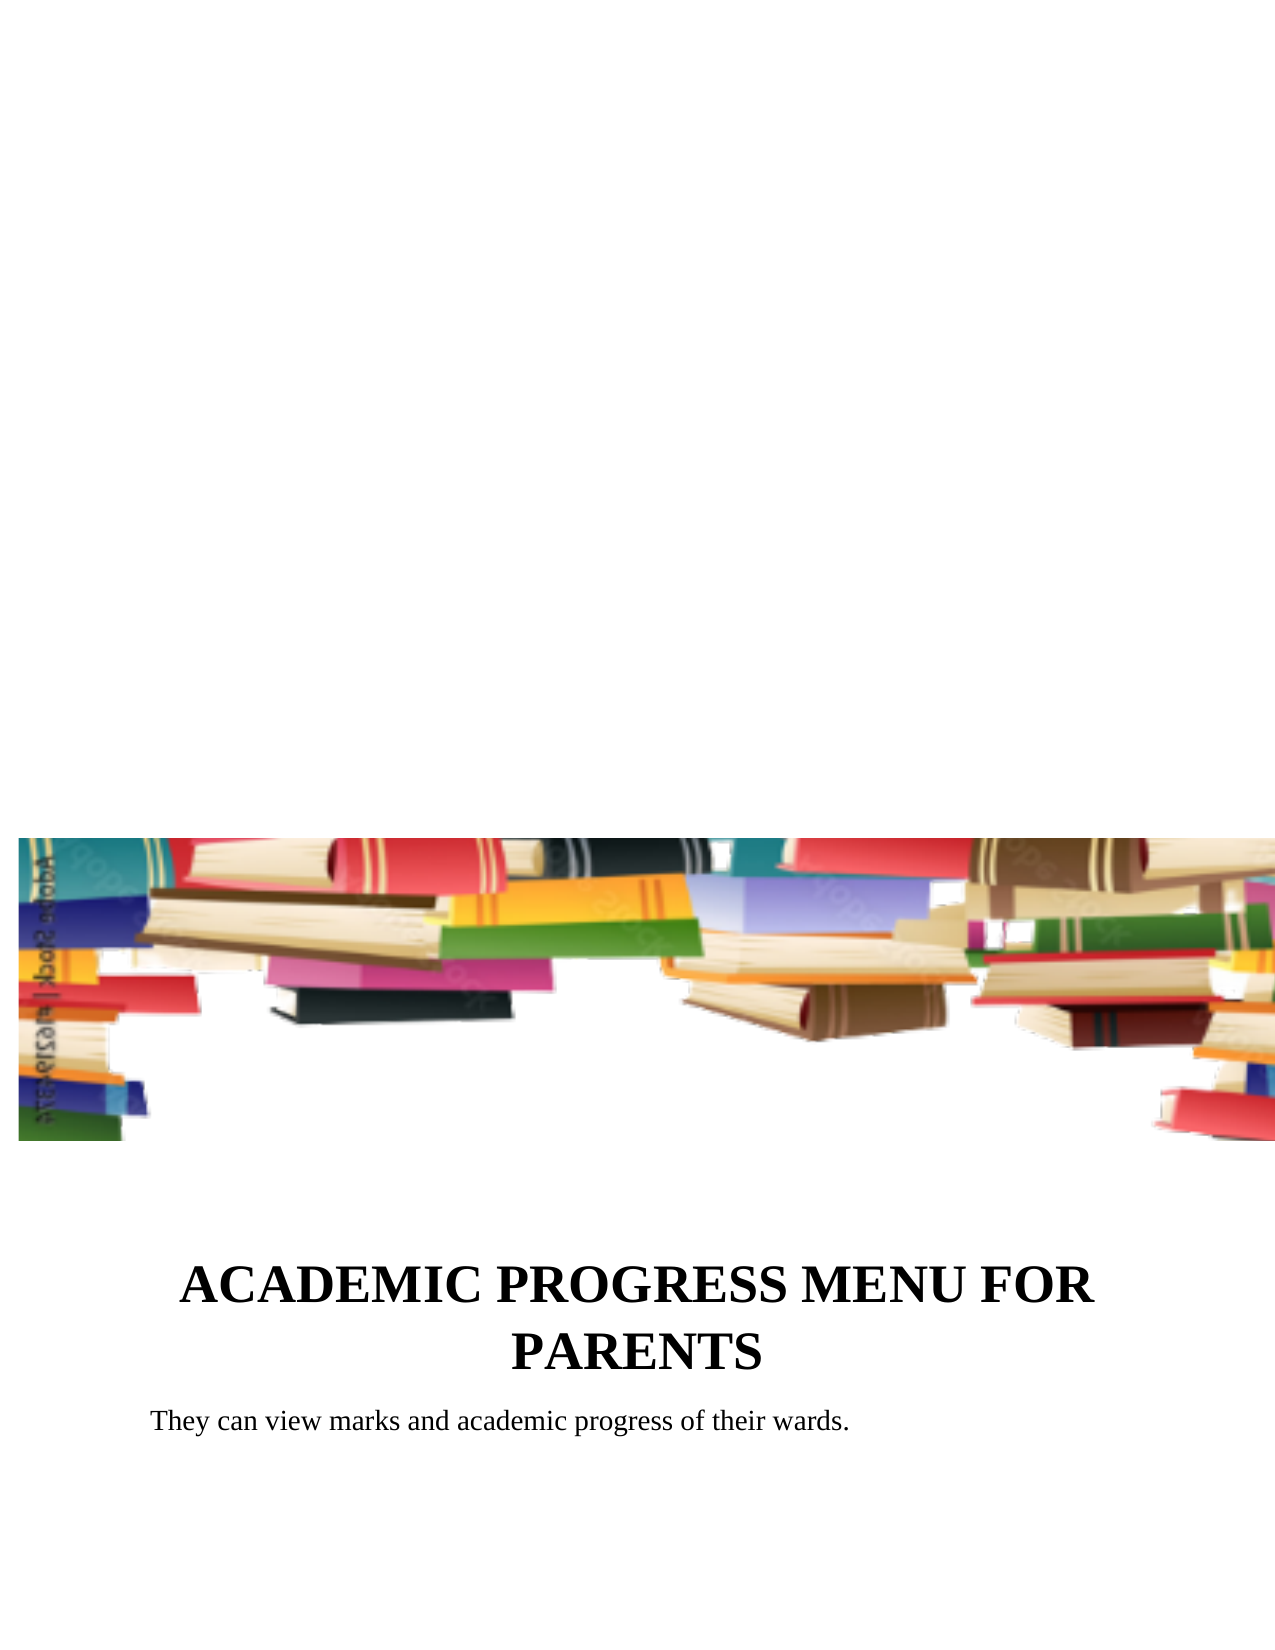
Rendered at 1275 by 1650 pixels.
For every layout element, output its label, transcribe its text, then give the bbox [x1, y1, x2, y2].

picture [18, 838, 1275, 1141]
text They can view marks and academic progress of their wards. [150, 1403, 1125, 1437]
text ACADEMIC PROGRESS MENU FOR PARENTS [150, 1252, 1125, 1382]
